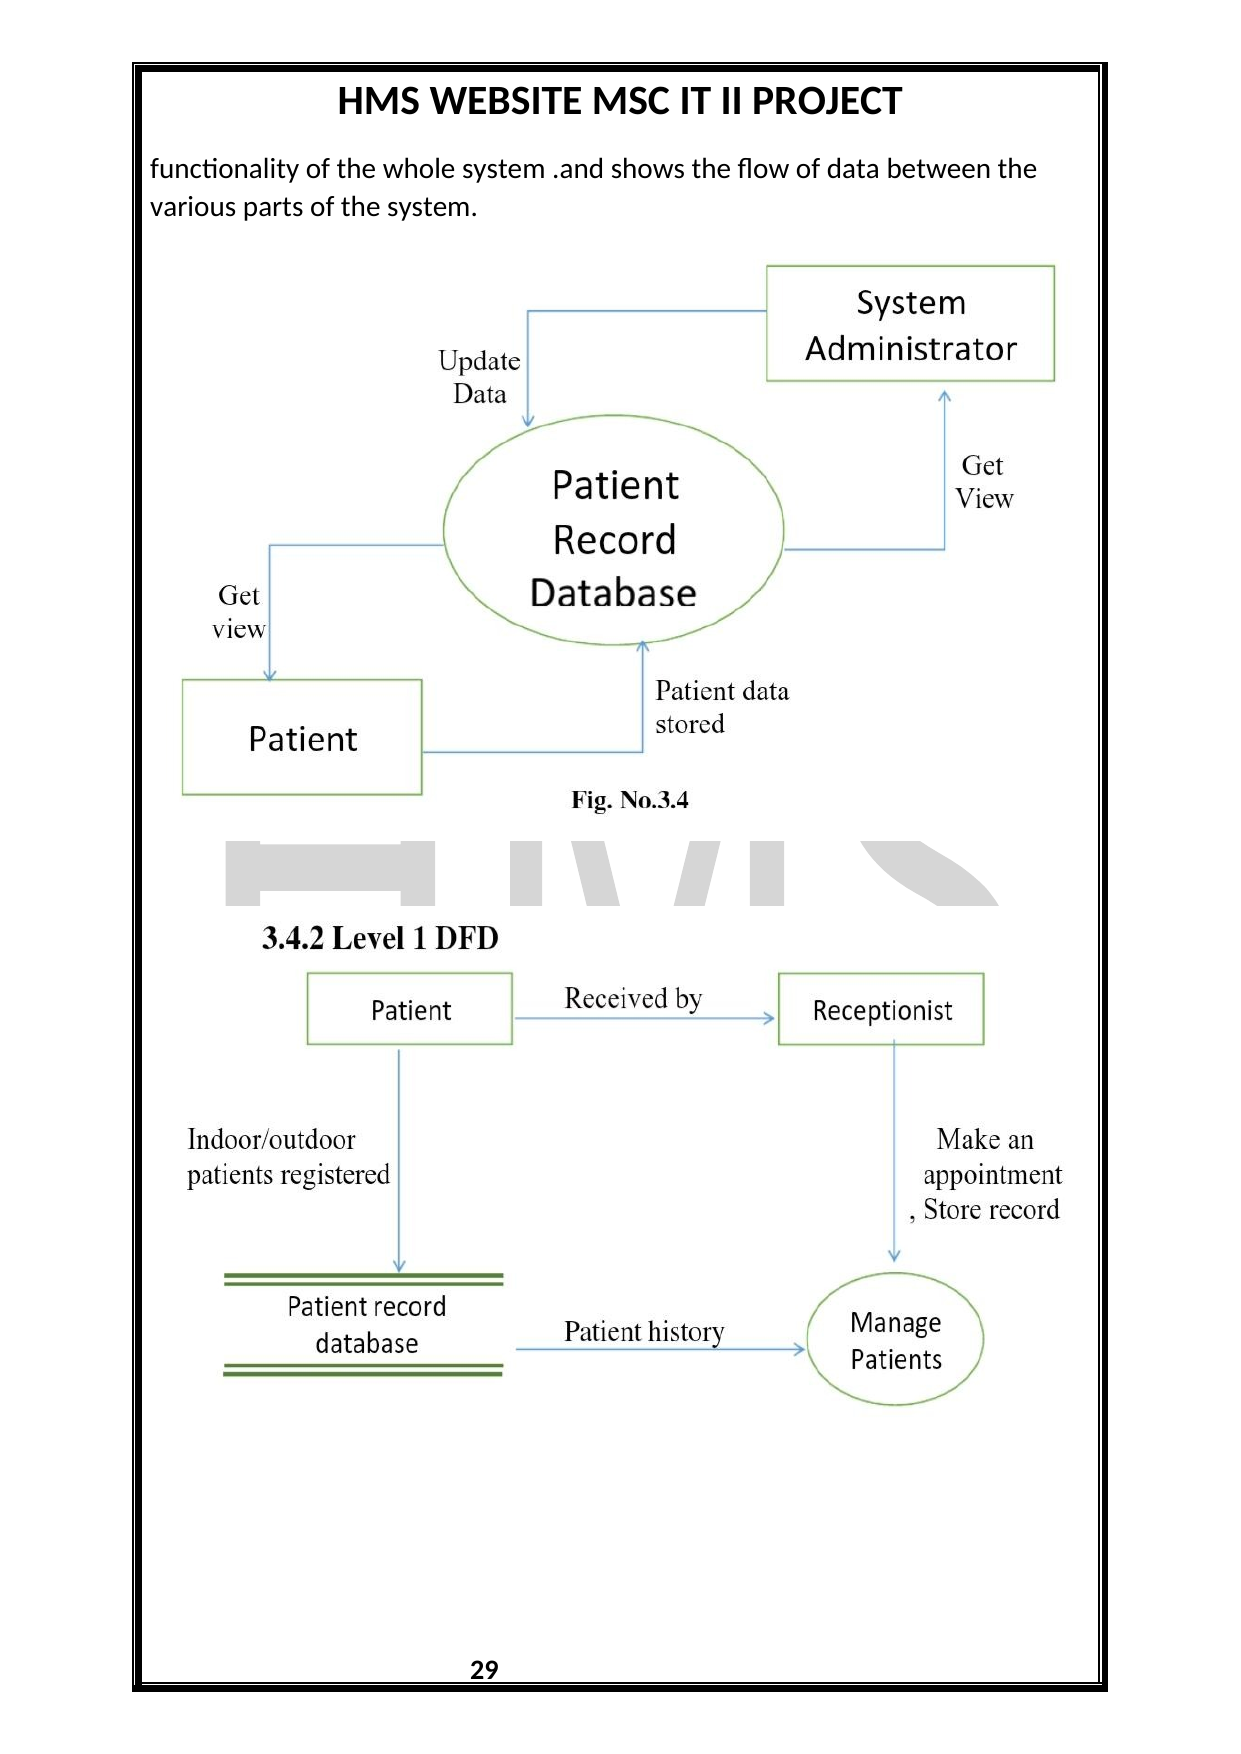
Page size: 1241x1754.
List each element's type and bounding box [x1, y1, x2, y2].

picture [150, 906, 1085, 1424]
picture [150, 243, 1091, 841]
text [150, 150, 1090, 224]
